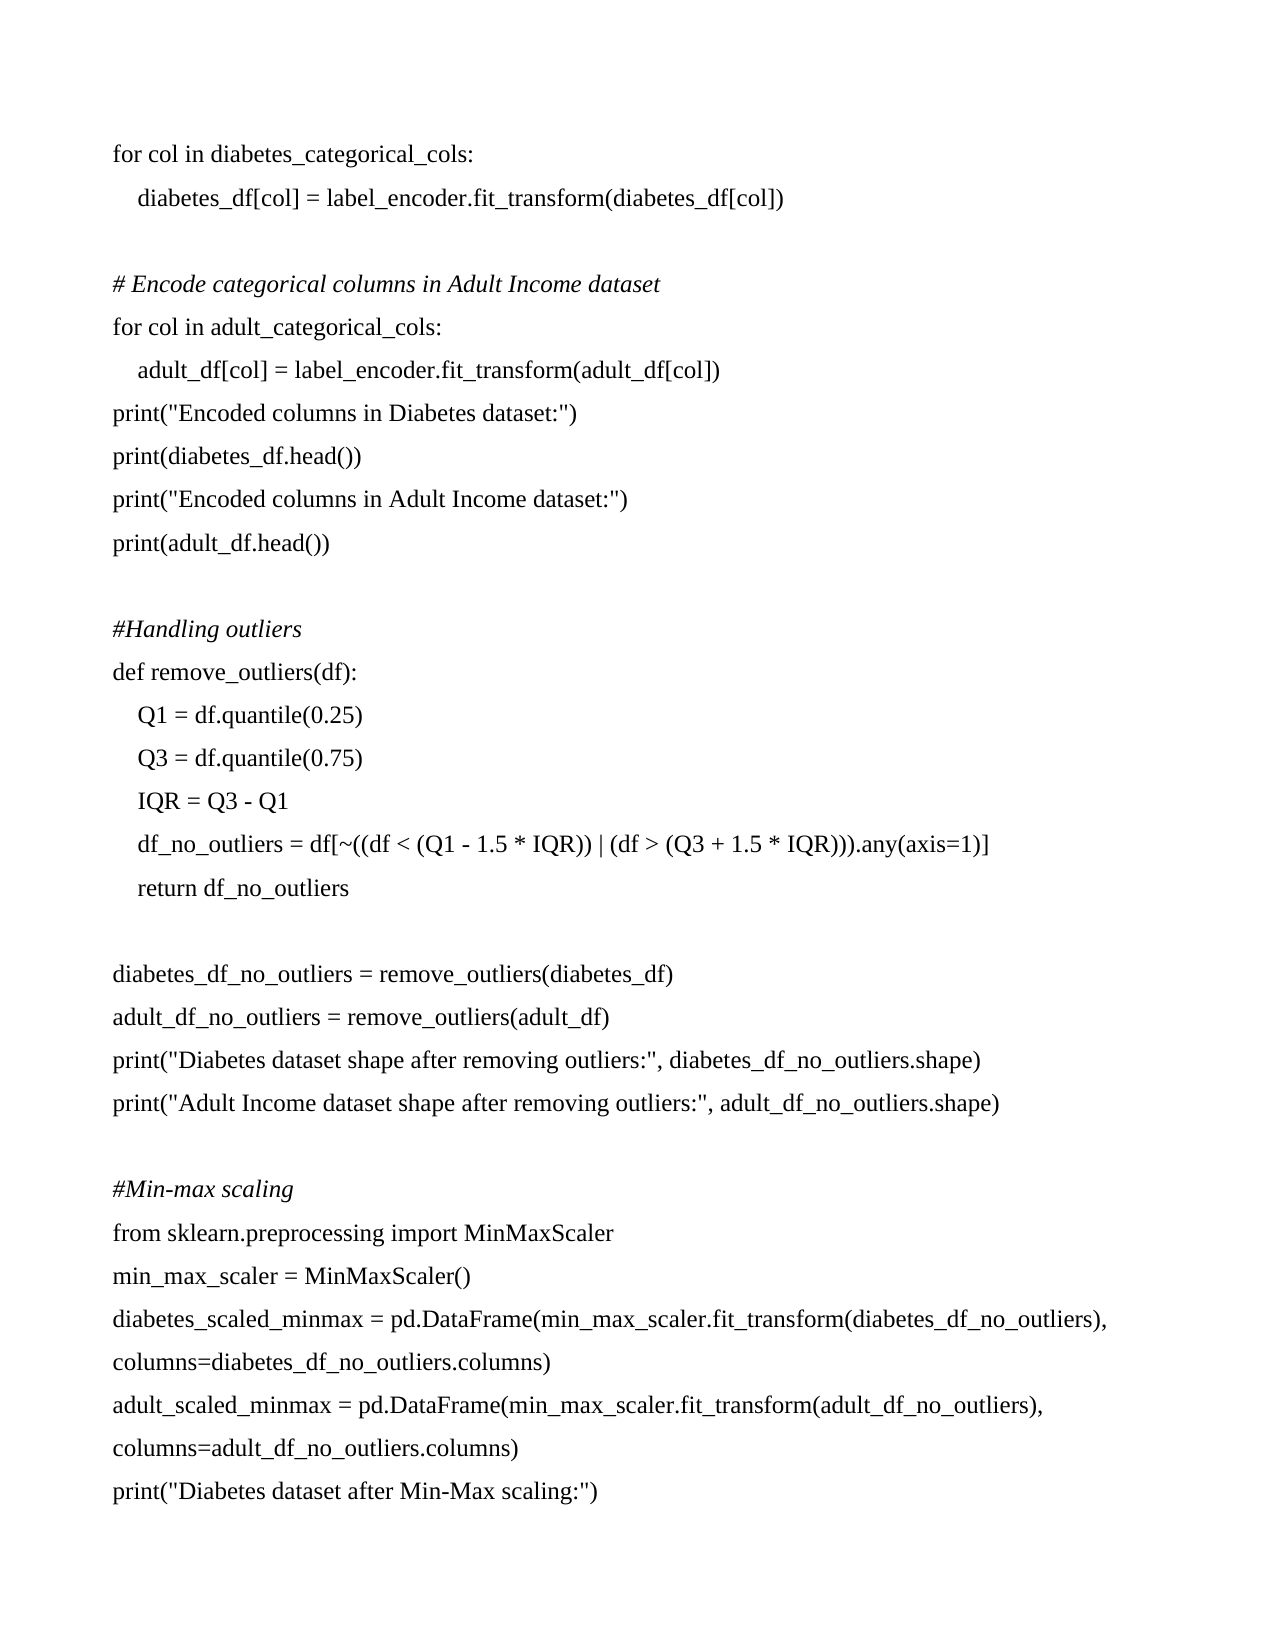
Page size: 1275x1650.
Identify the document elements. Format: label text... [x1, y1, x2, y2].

text # Encode categorical columns in Adult Income dataset [112, 269, 1162, 298]
text for col in adult_categorical_cols: [112, 312, 1162, 341]
text print(adult_df.head()) [112, 528, 1162, 556]
text diabetes_df[col] = label_encoder.fit_transform(diabetes_df[col]) [112, 183, 1162, 211]
text print("Encoded columns in Diabetes dataset:") [112, 398, 1162, 427]
text #Min-max scaling [112, 1174, 1162, 1203]
text Q3 = df.quantile(0.75) [112, 743, 1162, 772]
text diabetes_scaled_minmax = pd.DataFrame(min_max_scaler.fit_transform(diabetes_df_no_outliers), columns=diabetes_df_no_outliers.columns) [112, 1304, 1162, 1376]
text print("Diabetes dataset shape after removing outliers:", diabetes_df_no_outliers.shape) [112, 1045, 1162, 1074]
text Q1 = df.quantile(0.25) [112, 700, 1162, 729]
text adult_df_no_outliers = remove_outliers(adult_df) [112, 1002, 1162, 1031]
text return df_no_outliers [112, 873, 1162, 901]
text print("Adult Income dataset shape after removing outliers:", adult_df_no_outliers.shape) [112, 1088, 1162, 1117]
text print("Encoded columns in Adult Income dataset:") [112, 484, 1162, 513]
text def remove_outliers(df): [112, 657, 1162, 686]
text min_max_scaler = MinMaxScaler() [112, 1261, 1162, 1289]
text adult_df[col] = label_encoder.fit_transform(adult_df[col]) [112, 355, 1162, 384]
text IQR = Q3 - Q1 [112, 786, 1162, 815]
text print(diabetes_df.head()) [112, 441, 1162, 470]
text from sklearn.preprocessing import MinMaxScaler [112, 1218, 1162, 1246]
text adult_scaled_minmax = pd.DataFrame(min_max_scaler.fit_transform(adult_df_no_outliers), columns=adult_df_no_outliers.columns) [112, 1390, 1162, 1462]
text diabetes_df_no_outliers = remove_outliers(diabetes_df) [112, 959, 1162, 988]
text df_no_outliers = df[~((df < (Q1 - 1.5 * IQR)) | (df > (Q3 + 1.5 * IQR))).any(axis=1)] [112, 829, 1162, 858]
text print("Diabetes dataset after Min-Max scaling:") [112, 1476, 1162, 1505]
text #Handling outliers [112, 614, 1162, 643]
text for col in diabetes_categorical_cols: [112, 139, 1162, 168]
